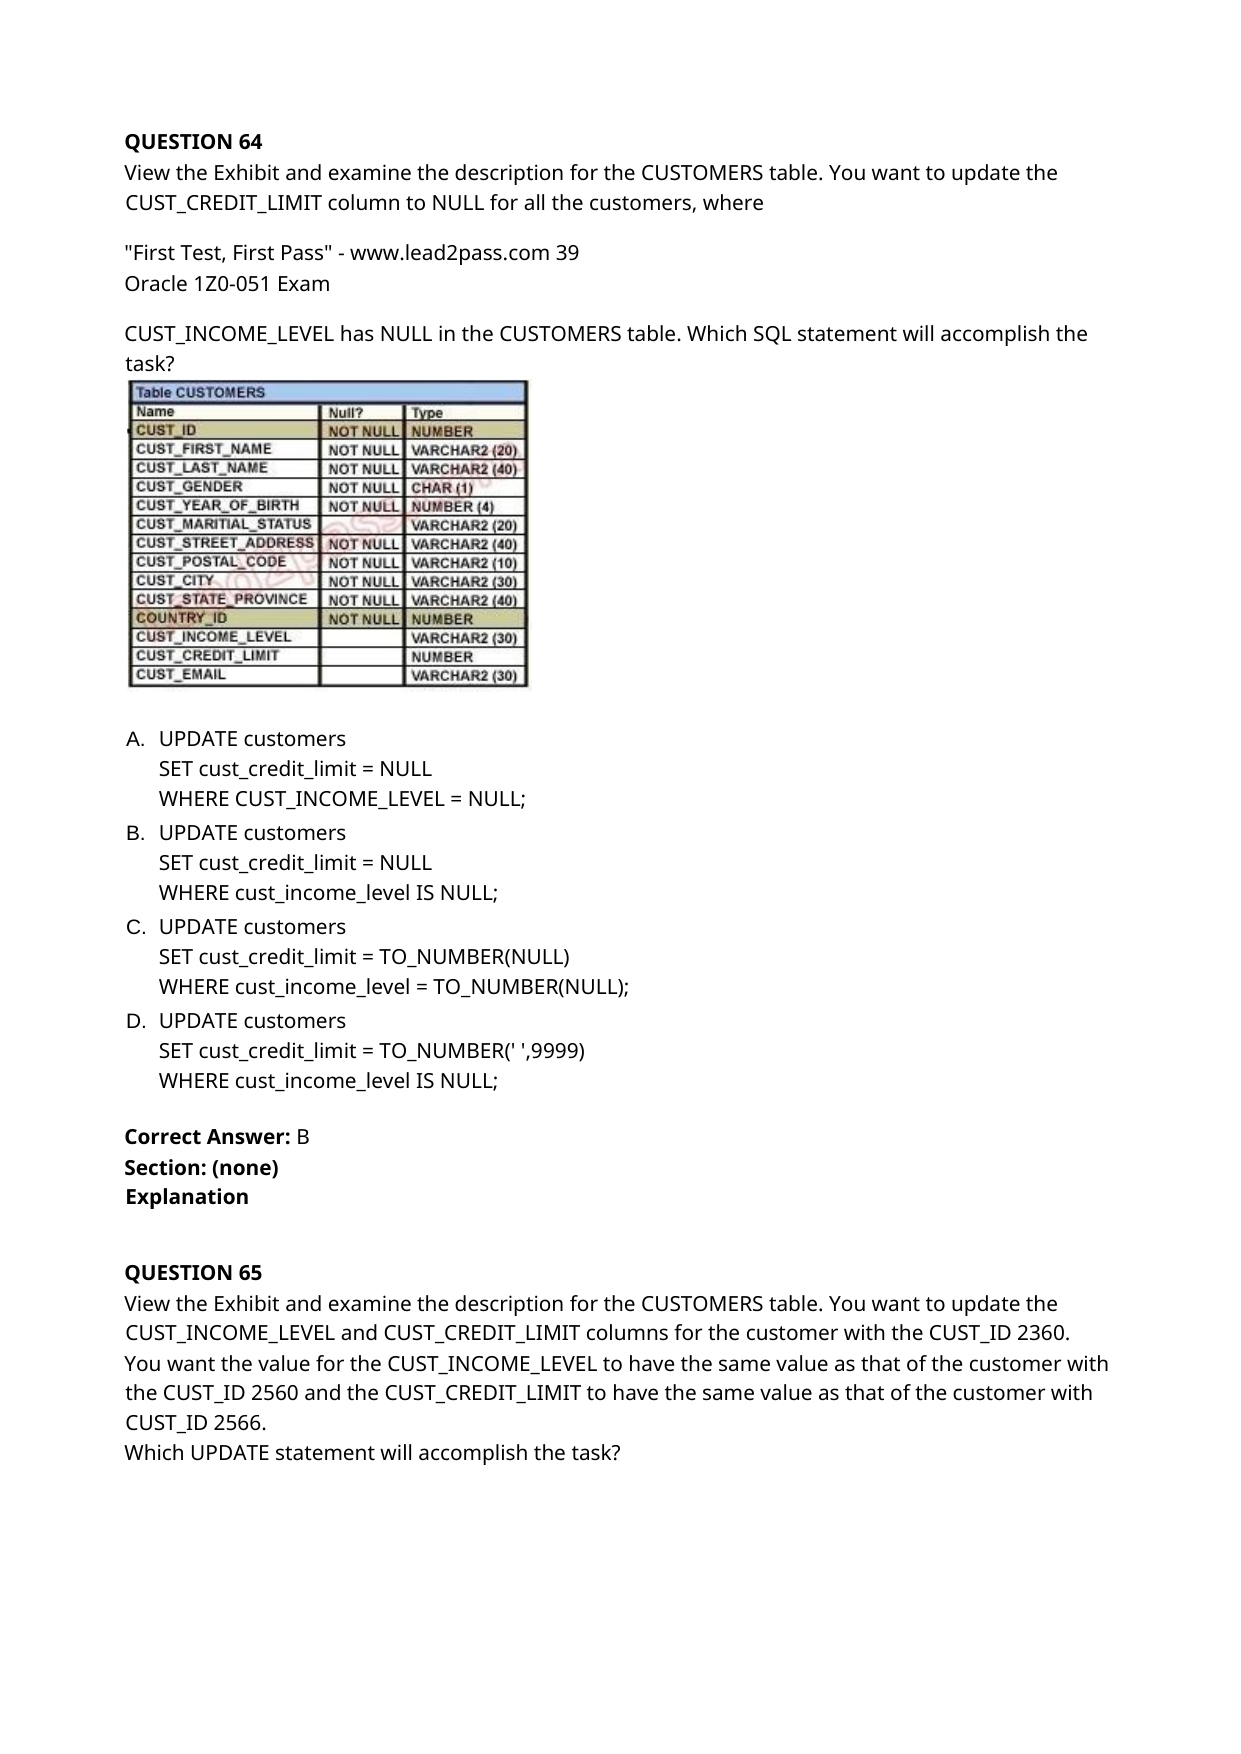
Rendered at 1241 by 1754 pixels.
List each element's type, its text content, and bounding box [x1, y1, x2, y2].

text WHERE cust_income_level = TO_NUMBER(NULL); [158, 972, 1111, 1001]
picture [127, 379, 532, 692]
text CUST_INCOME_LEVEL has NULL in the CUSTOMERS table. Which SQL statement will accomplish the task? [124, 319, 1111, 377]
text Oracle 1Z0-051 Exam [124, 269, 1111, 297]
text SET cust_credit_limit = NULL [158, 754, 1111, 783]
list UPDATE customers [126, 1006, 1111, 1034]
list UPDATE customers [126, 912, 1111, 941]
text Section: (none) Explanation [124, 1153, 389, 1211]
text "First Test, First Pass" - www.lead2pass.com 39 [124, 238, 1111, 267]
text You want the value for the CUST_INCOME_LEVEL to have the same value as that of the customer with the CUST_ID 2560 and the CUST_CREDIT_LIMIT to have the same value as that of the customer with CUST_ID 2566. [124, 1349, 1111, 1437]
text View the Exhibit and examine the description for the CUSTOMERS table. You want to update the CUST_CREDIT_LIMIT column to NULL for all the customers, where [124, 158, 1111, 216]
text QUESTION 65 [124, 1258, 389, 1287]
list UPDATE customers [126, 818, 1111, 847]
text SET cust_credit_limit = TO_NUMBER(NULL) [158, 942, 1111, 971]
text SET cust_credit_limit = TO_NUMBER(' ',9999) [158, 1036, 1111, 1064]
text Which UPDATE statement will accomplish the task? [124, 1438, 1111, 1467]
text WHERE cust_income_level IS NULL; [158, 878, 1111, 907]
text SET cust_credit_limit = NULL [158, 848, 1111, 877]
text WHERE cust_income_level IS NULL; [158, 1066, 1111, 1094]
text Correct Answer: B [124, 1122, 389, 1151]
list UPDATE customers [126, 724, 1111, 753]
text QUESTION 64 [124, 127, 389, 156]
text WHERE CUST_INCOME_LEVEL = NULL; [158, 784, 1111, 813]
text View the Exhibit and examine the description for the CUSTOMERS table. You want to update the CUST_INCOME_LEVEL and CUST_CREDIT_LIMIT columns for the customer with the CUST_ID 2360. [124, 1289, 1111, 1347]
